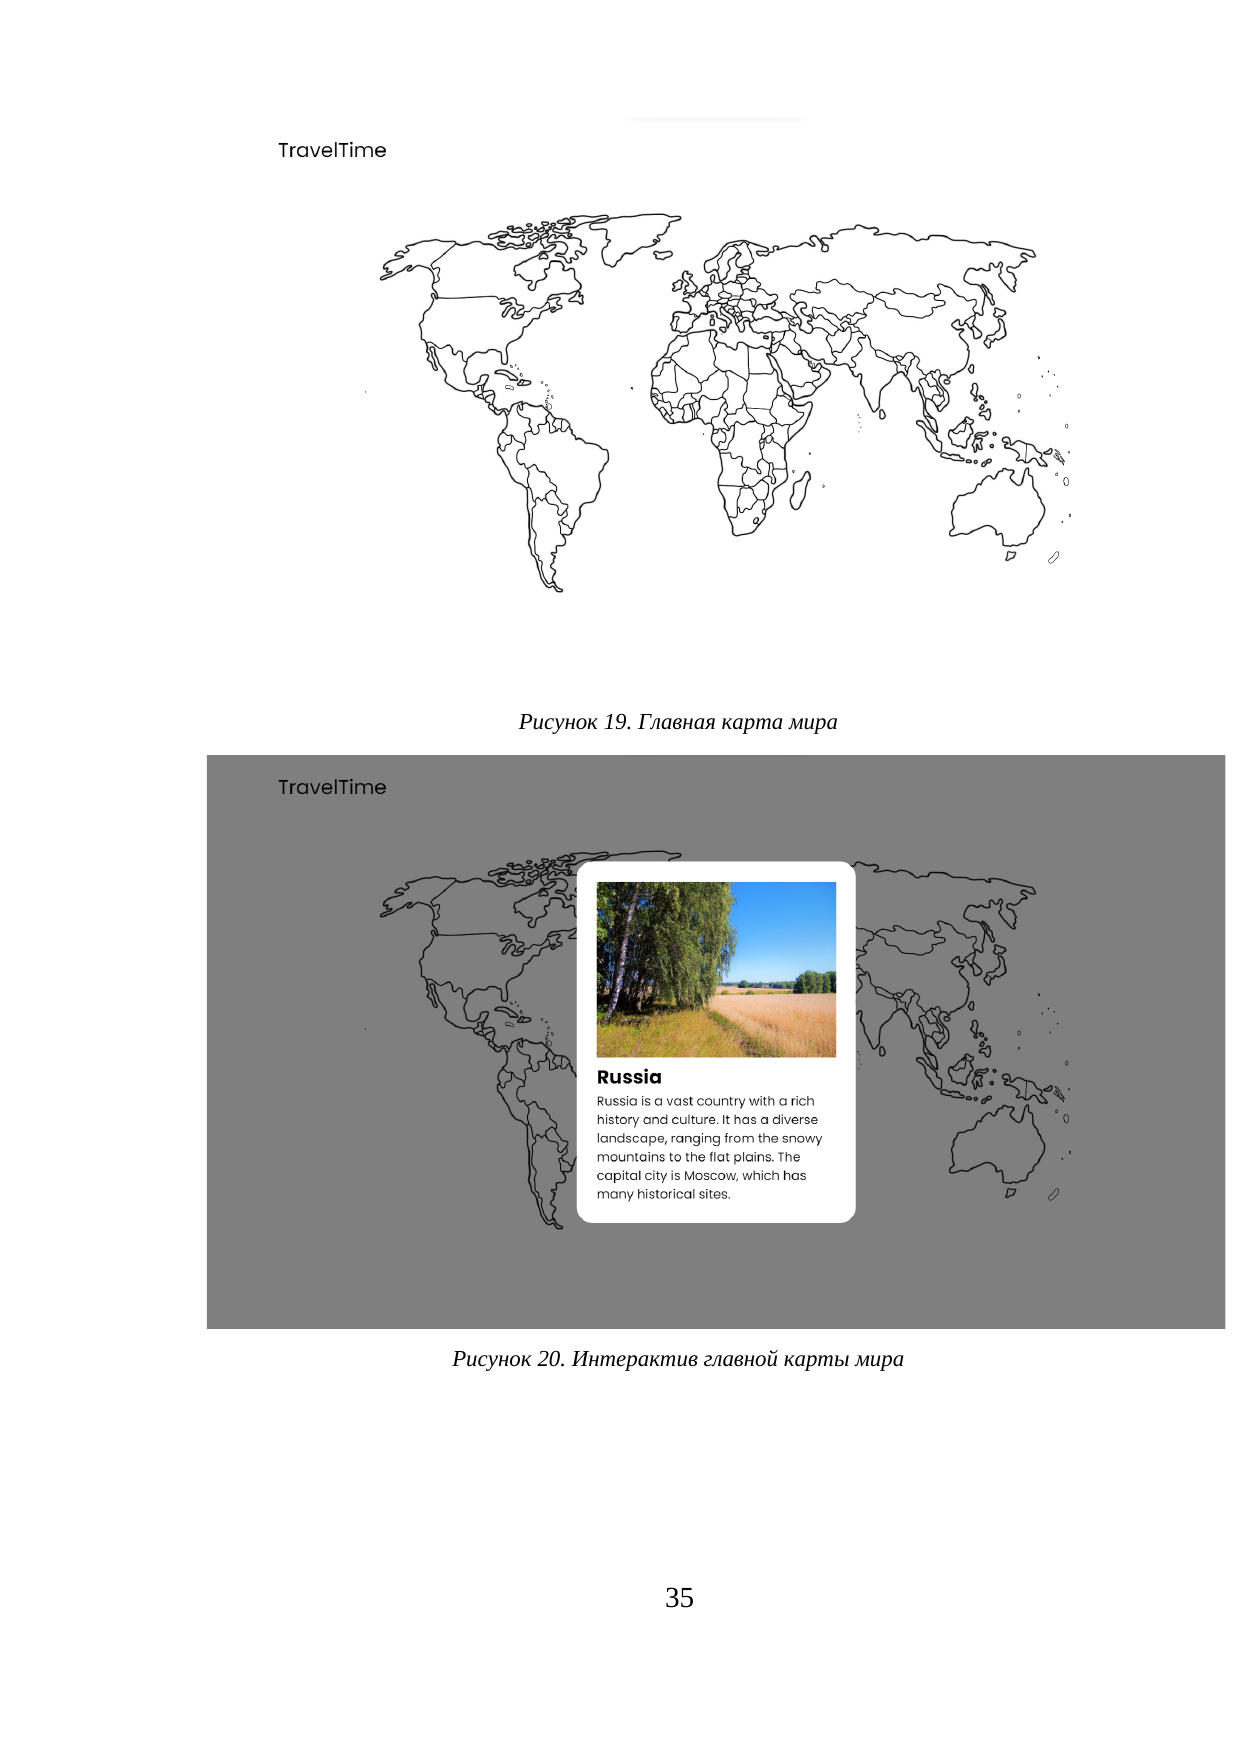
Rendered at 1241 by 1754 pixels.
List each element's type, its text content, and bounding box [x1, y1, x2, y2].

text Рисунок 19. Главная карта мира [133, 708, 1152, 734]
picture [206, 118, 1226, 692]
picture [206, 755, 1226, 1329]
text Рисунок 20. Интерактив главной карты мира [133, 1345, 1152, 1371]
